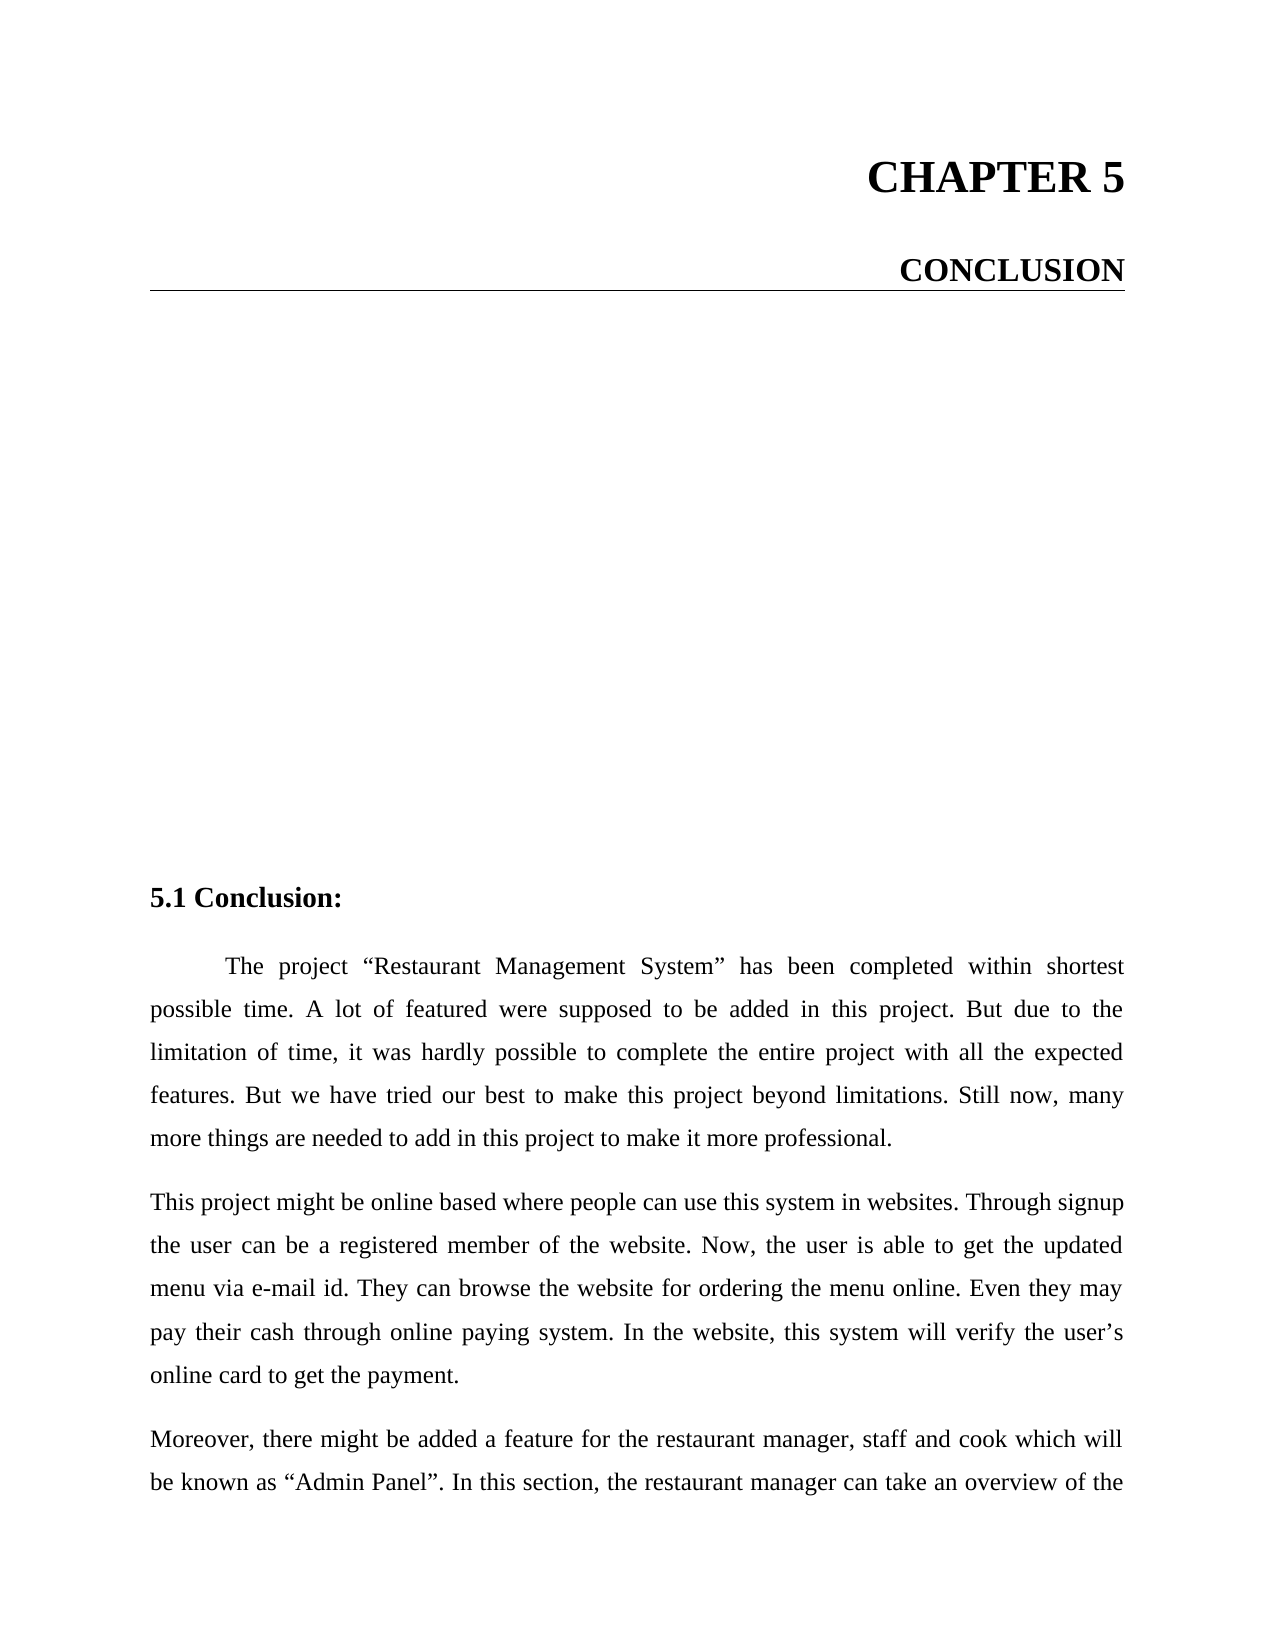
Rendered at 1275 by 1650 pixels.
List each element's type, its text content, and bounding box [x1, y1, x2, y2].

text This project might be online based where people can use this system in websites. Through signup the user can be a registered member of the website. Now, the user is able to get the updated menu via e-mail id. They can browse the website for ordering the menu online. Even they may pay their cash through online paying system. In the website, this system will verify the user’s online card to get the payment. [150, 1187, 1125, 1388]
text CHAPTER 5 [150, 150, 1125, 203]
text The project “Restaurant Management System” has been completed within shortest possible time. A lot of featured were supposed to be added in this project. But due to the limitation of time, it was hardly possible to complete the entire project with all the expected features. But we have tried our best to make this project beyond limitations. Still now, many more things are needed to add in this project to make it more professional. [150, 951, 1125, 1152]
text 5.1 Conclusion: [150, 880, 1125, 913]
text CONCLUSION [150, 250, 1125, 290]
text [150, 1424, 1125, 1496]
